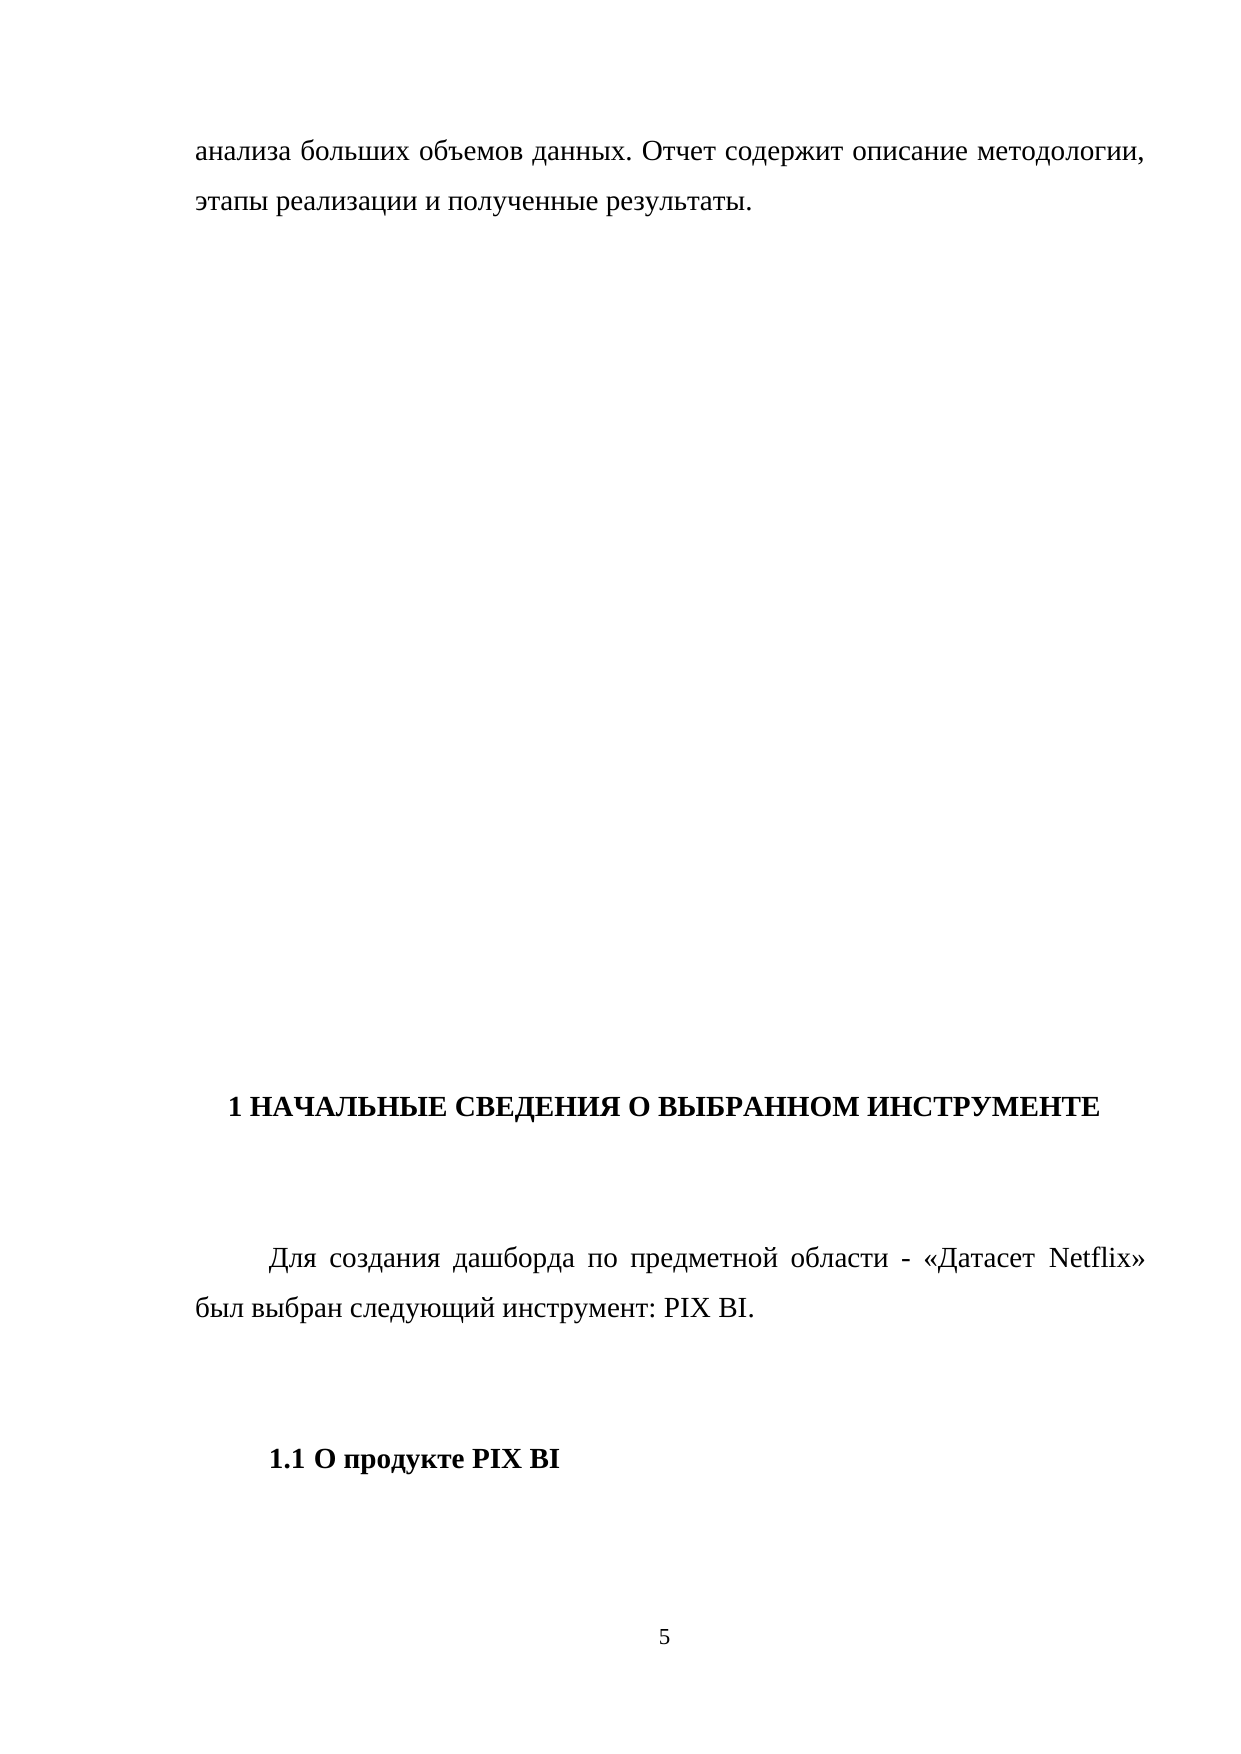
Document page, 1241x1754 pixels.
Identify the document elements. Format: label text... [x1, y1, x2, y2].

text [195, 133, 1146, 217]
list О продукте PIX BI [269, 1441, 1146, 1474]
text 1 НАЧАЛЬНЫЕ СВЕДЕНИЯ О ВЫБРАННОМ ИНСТРУМЕНТЕ [177, 1089, 1152, 1122]
text Для создания дашборда по предметной области - «Датасет Netflix» был выбран следующий инструмент: PIX BI. [195, 1240, 1146, 1323]
